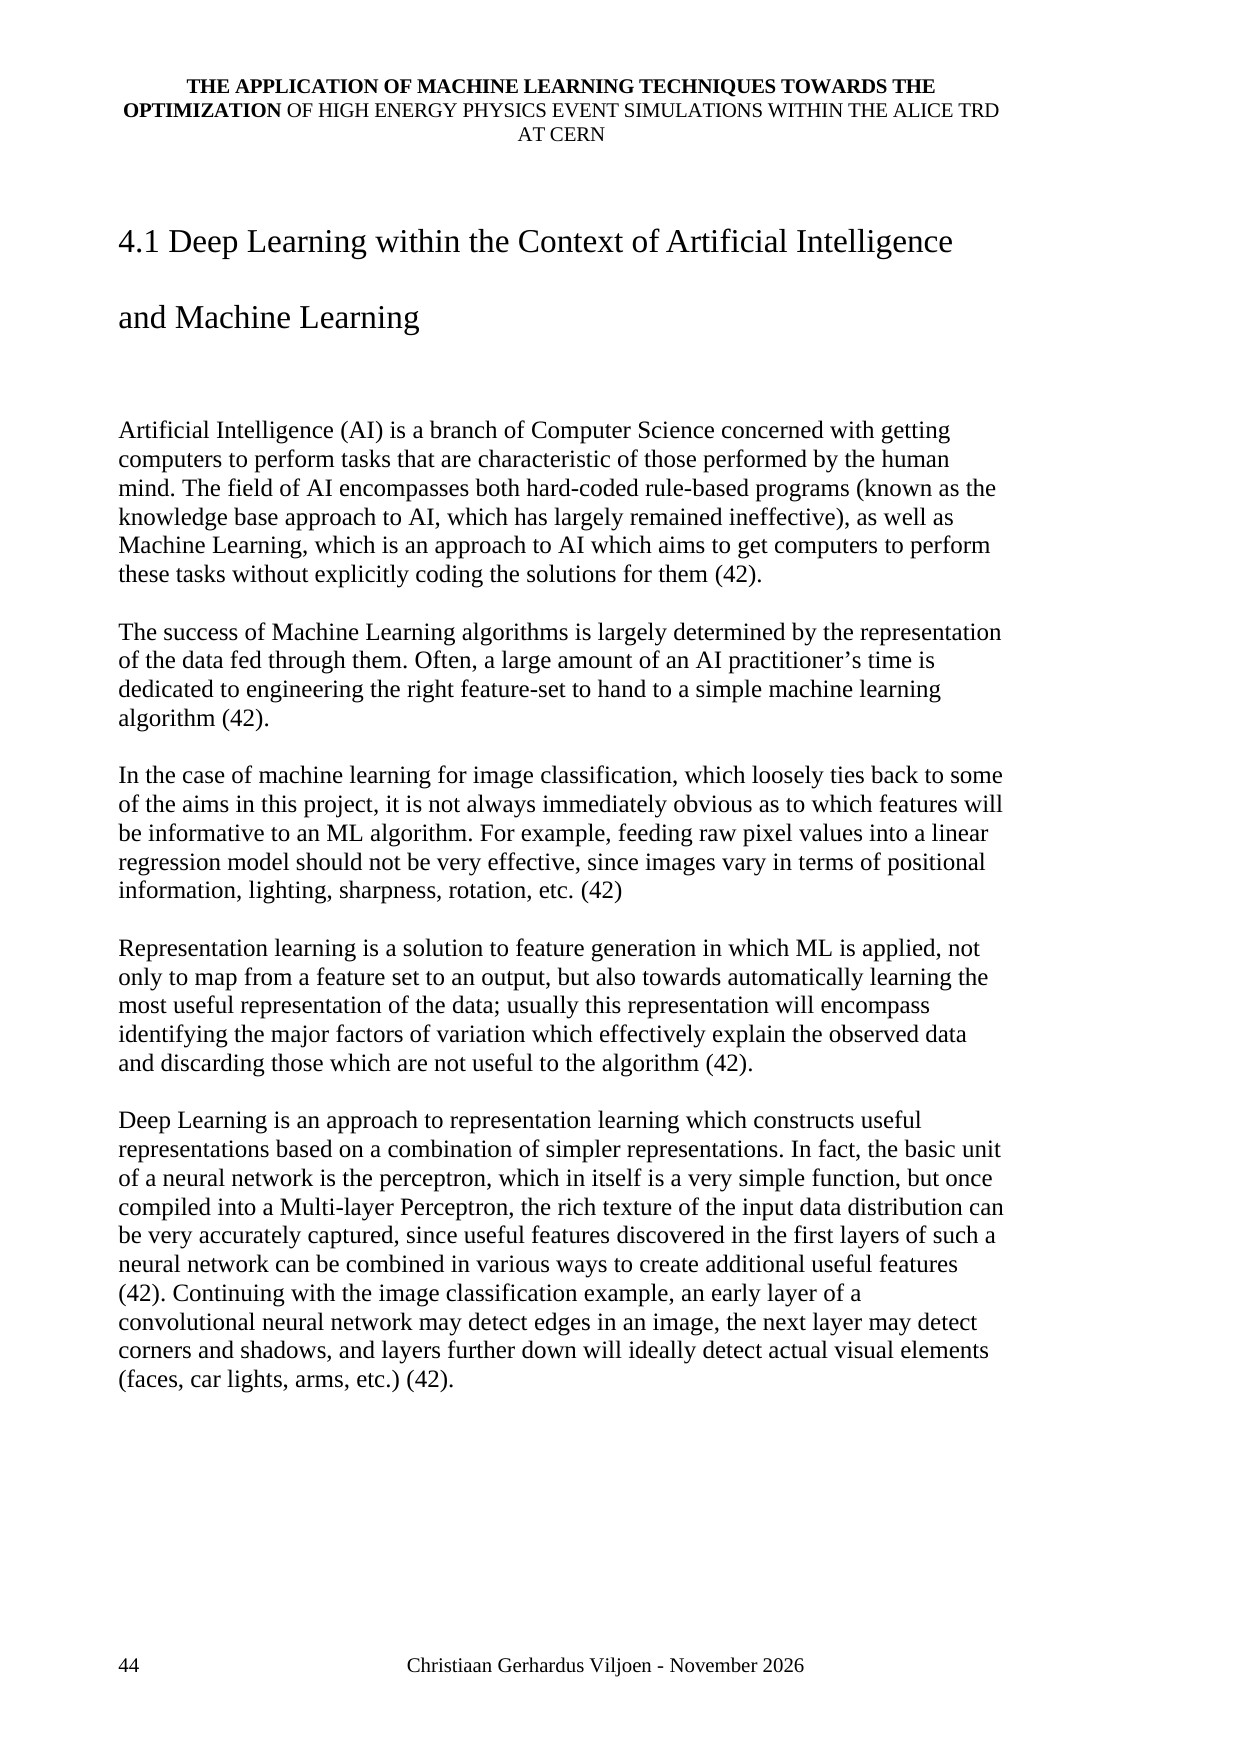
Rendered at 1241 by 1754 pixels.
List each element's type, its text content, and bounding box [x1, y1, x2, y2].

subtitle Deep Learning within the Context of Artificial Intelligence and Machine Learning [118, 221, 1004, 336]
text Representation learning is a solution to feature generation in which ML is applied, not only to map from a feature set to an output, but also towards automatically learning the most useful representation of the data; usually this representation will encompass identifying the major factors of variation which effectively explain the observed data and discarding those which are not useful to the algorithm . [118, 933, 1004, 1077]
text Deep Learning is an approach to representation learning which constructs useful representations based on a combination of simpler representations. In fact, the basic unit of a neural network is the perceptron, which in itself is a very simple function, but once compiled into a Multi-layer Perceptron, the rich texture of the input data distribution can be very accurately captured, since useful features discovered in the first layers of such a neural network can be combined in various ways to create additional useful features . Continuing with the image classification example, an early layer of a convolutional neural network may detect edges in an image, the next layer may detect corners and shadows, and layers further down will ideally detect actual visual elements (faces, car lights, arms, etc.) . [118, 1106, 1004, 1393]
text Artificial Intelligence (AI) is a branch of Computer Science concerned with getting computers to perform tasks that are characteristic of those performed by the human mind. The field of AI encompasses both hard-coded rule-based programs (known as the knowledge base approach to AI, which has largely remained ineffective), as well as Machine Learning, which is an approach to AI which aims to get computers to perform these tasks without explicitly coding the solutions for them . [118, 416, 1004, 588]
text In the case of machine learning for image classification, which loosely ties back to some of the aims in this project, it is not always immediately obvious as to which features will be informative to an ML algorithm. For example, feeding raw pixel values into a linear regression model should not be very effective, since images vary in terms of positional information, lighting, sharpness, rotation, etc. [118, 761, 1004, 904]
text The success of Machine Learning algorithms is largely determined by the representation of the data fed through them. Often, a large amount of an AI practitioner’s time is dedicated to engineering the right feature-set to hand to a simple machine learning algorithm . [118, 617, 1004, 732]
